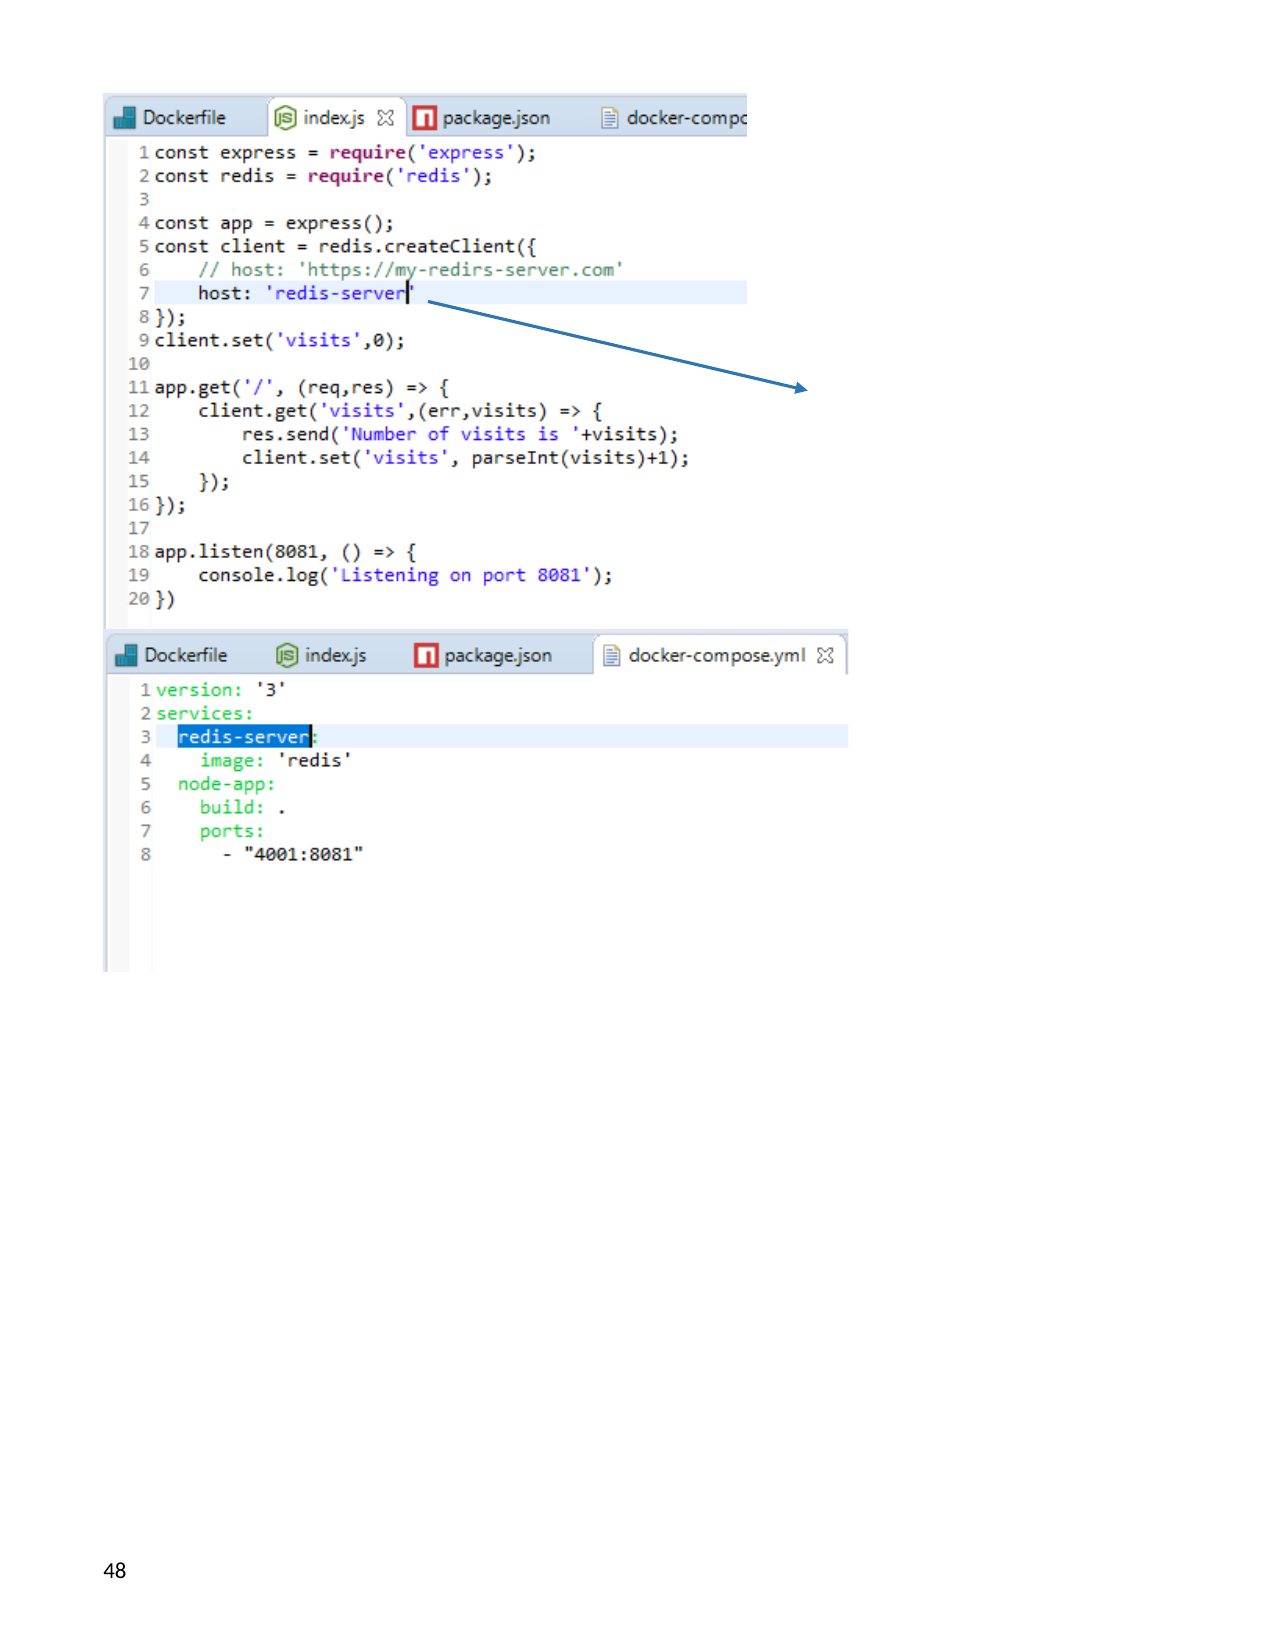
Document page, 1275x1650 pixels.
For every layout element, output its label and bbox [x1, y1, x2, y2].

picture [103, 93, 849, 972]
